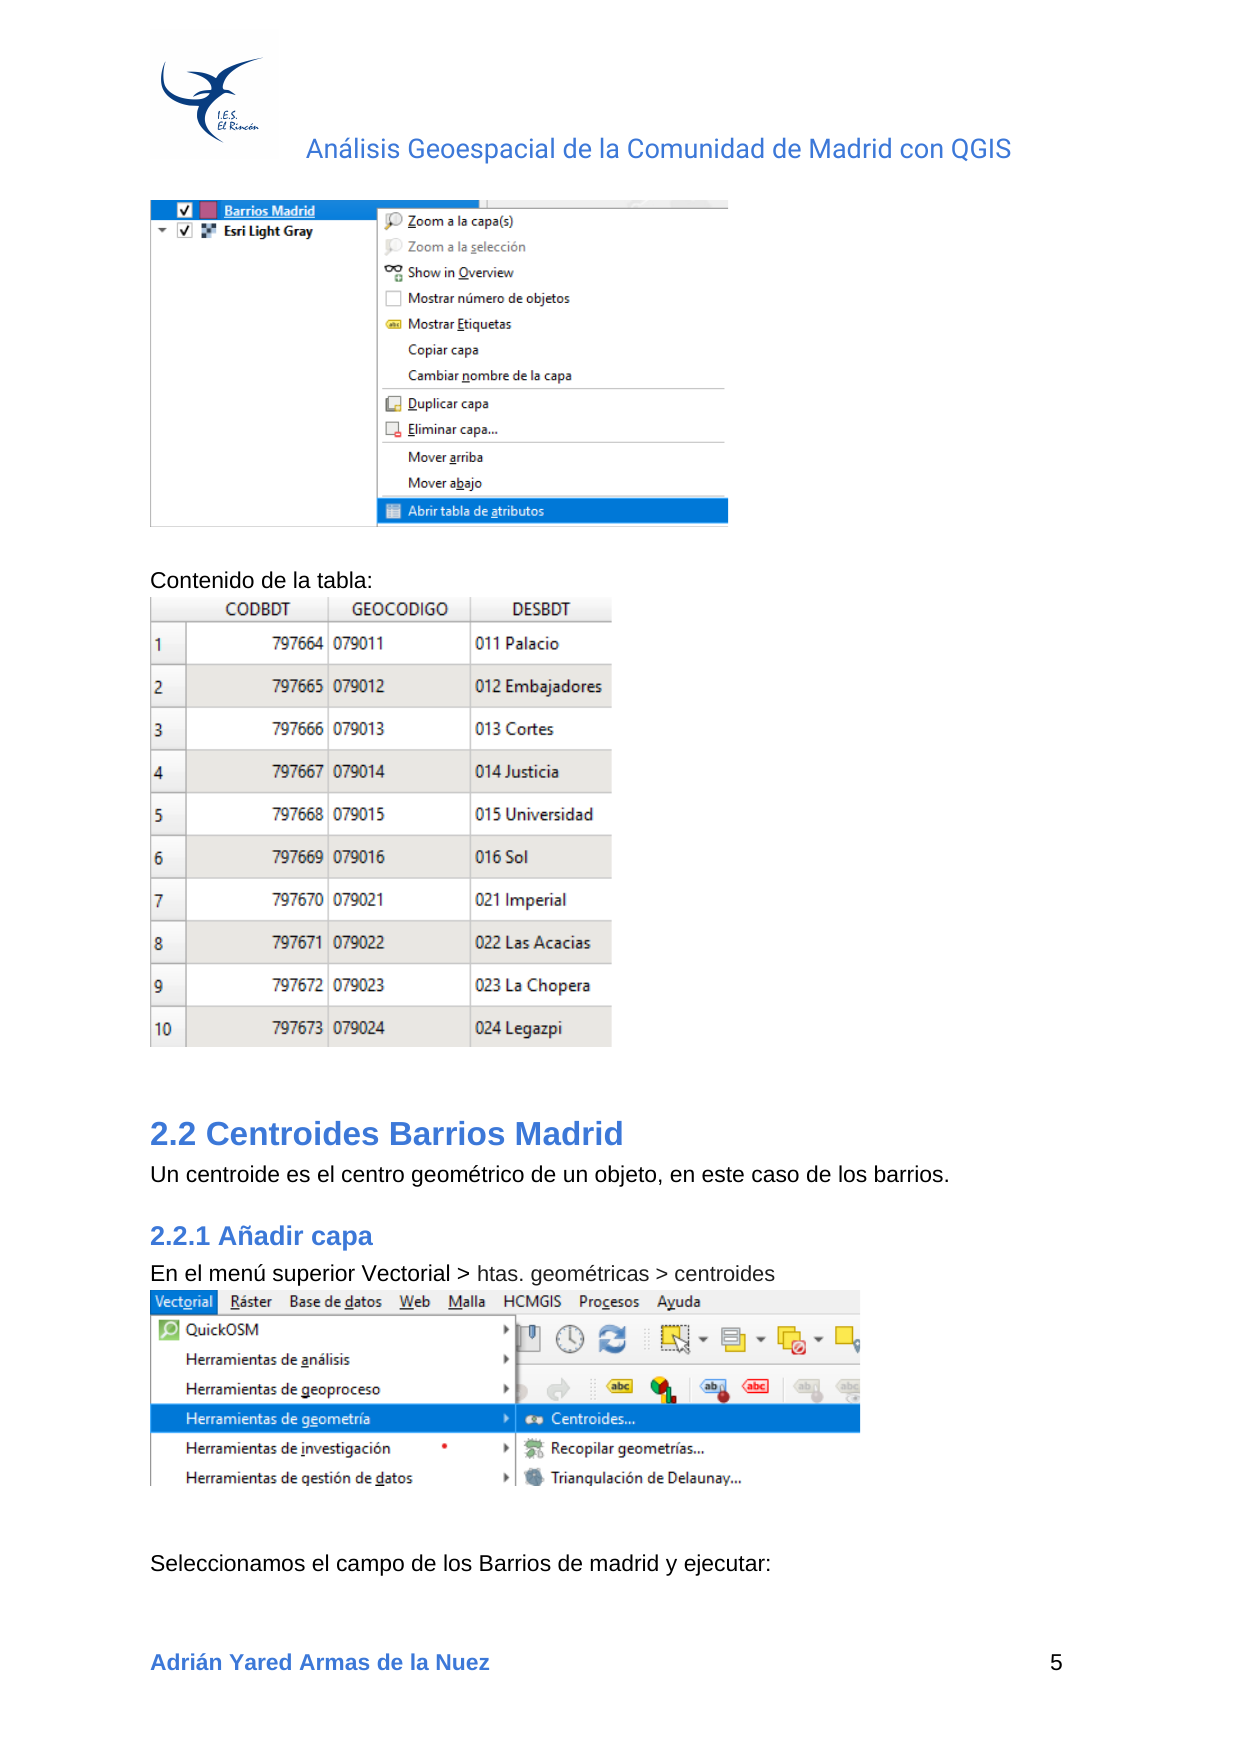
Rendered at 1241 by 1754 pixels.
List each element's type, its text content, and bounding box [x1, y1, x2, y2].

picture [150, 200, 729, 534]
text Seleccionamos el campo de los Barrios de madrid y ejecutar: [150, 1550, 1090, 1576]
subtitle 2.2 Centroides Barrios Madrid [150, 1114, 1090, 1152]
text Un centroide es el centro geométrico de un objeto, en este caso de los barrios. [150, 1161, 1090, 1187]
picture [150, 597, 612, 1047]
picture [150, 29, 279, 159]
picture [150, 1290, 861, 1486]
text En el menú superior Vectorial > htas. geométricas > centroides [150, 1260, 1090, 1286]
subtitle 2.2.1 Añadir capa [150, 1220, 1090, 1251]
